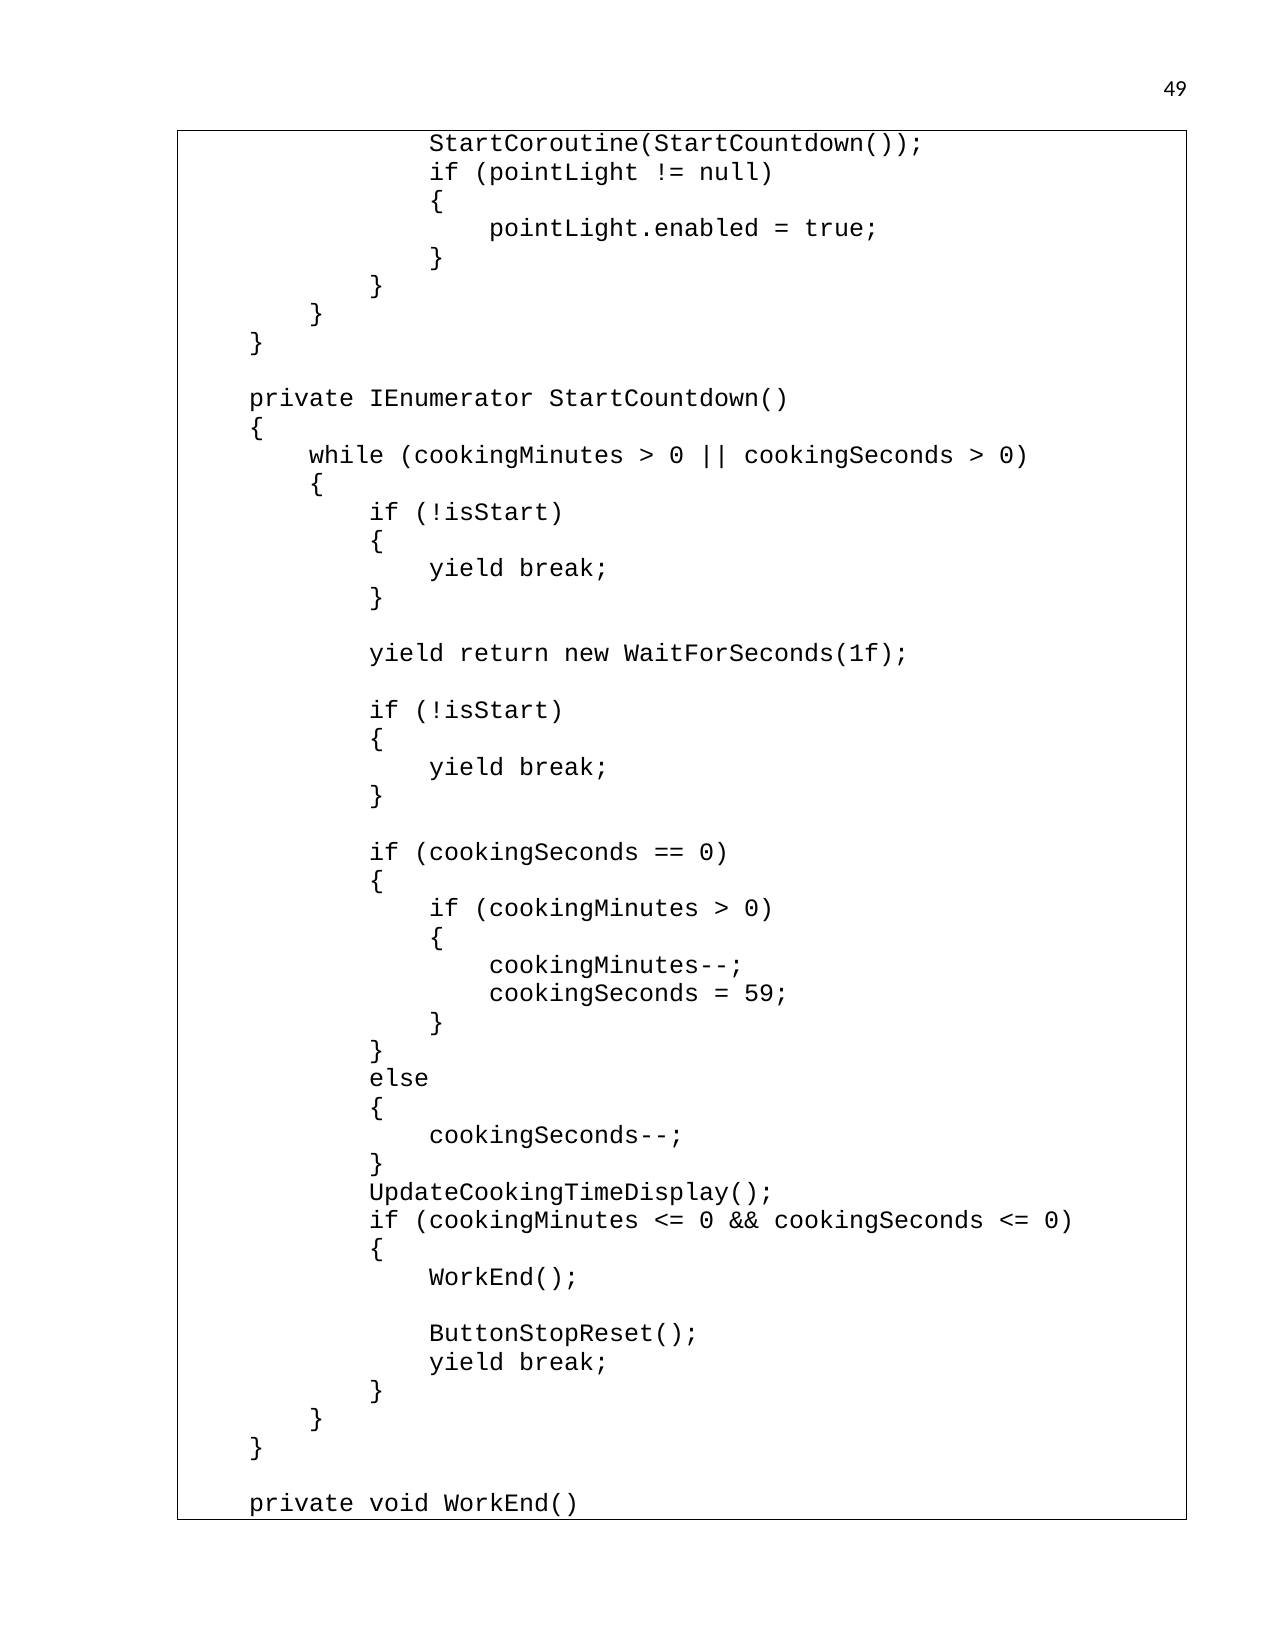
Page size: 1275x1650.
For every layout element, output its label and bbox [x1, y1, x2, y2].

table_header [178, 131, 1186, 1519]
